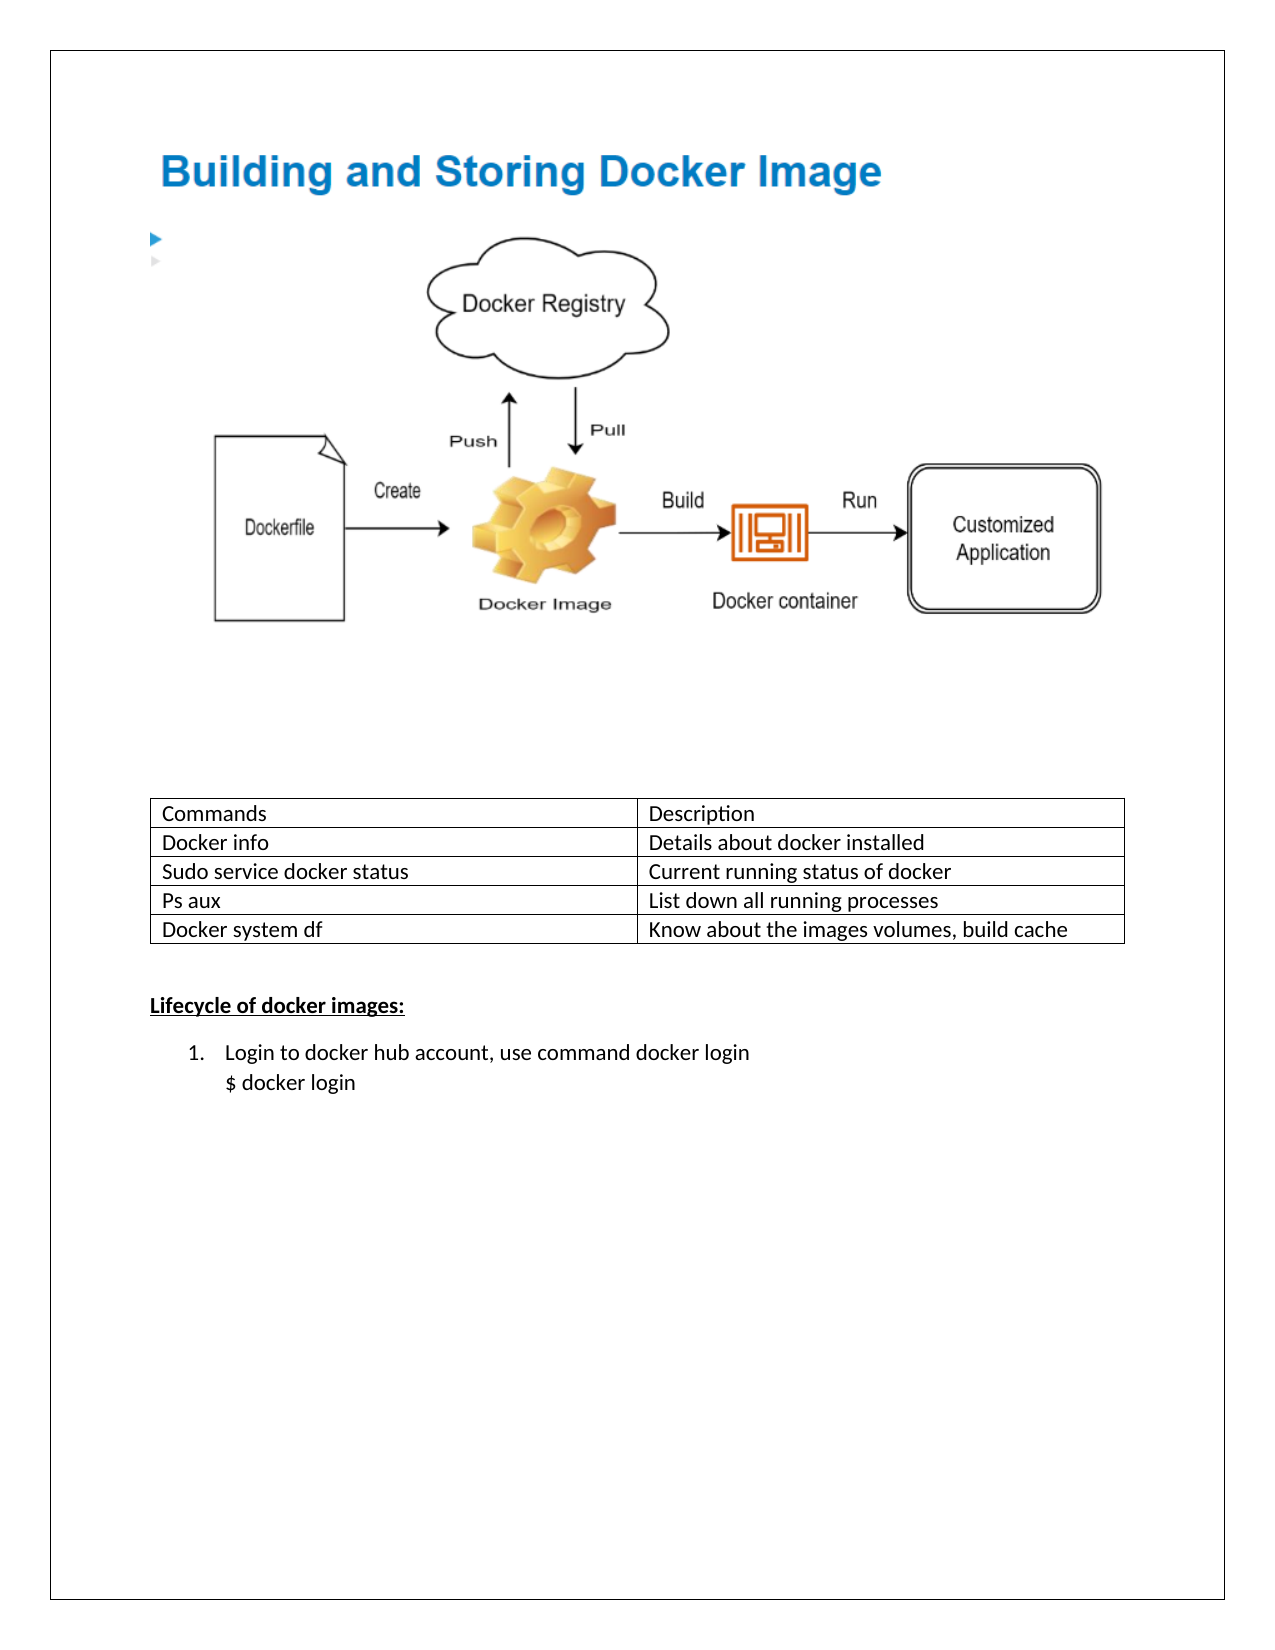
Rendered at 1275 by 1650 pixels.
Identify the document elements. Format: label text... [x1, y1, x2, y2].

table_cell Docker info [151, 828, 637, 856]
list $ docker login [225, 1068, 1125, 1096]
picture [150, 150, 1125, 639]
list Login to docker hub account, use command docker login [187, 1038, 1125, 1066]
table_header Commands [151, 799, 637, 827]
table_cell Current running status of docker [638, 857, 1124, 885]
table_cell Details about docker installed [638, 828, 1124, 856]
table_header Description [638, 799, 1124, 827]
table_cell Know about the images volumes, build cache [638, 915, 1124, 943]
table_cell List down all running processes [638, 886, 1124, 914]
table_cell Sudo service docker status [151, 857, 637, 885]
table_cell Docker system df [151, 915, 637, 943]
table_cell Ps aux [151, 886, 637, 914]
text Lifecycle of docker images: [150, 991, 1125, 1019]
